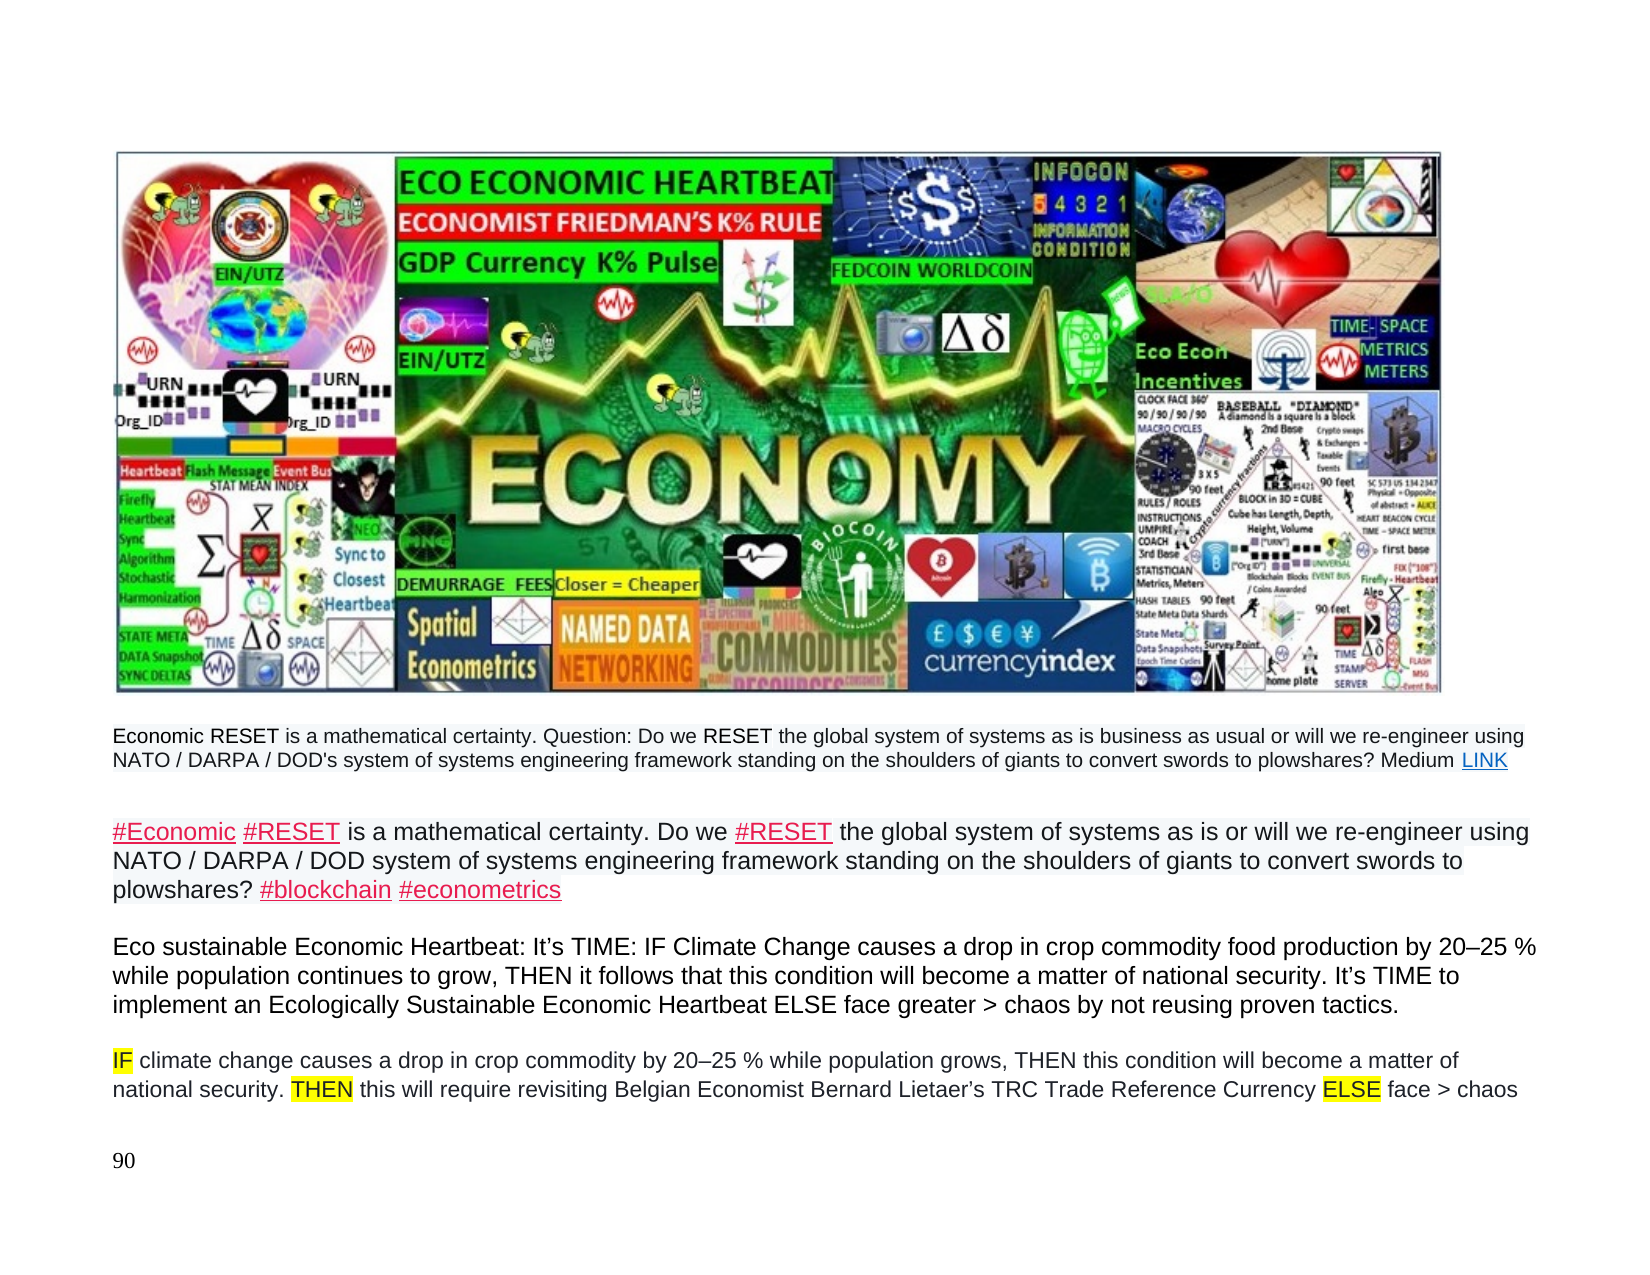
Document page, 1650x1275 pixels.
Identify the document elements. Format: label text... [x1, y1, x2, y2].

text #Economic #RESET is a mathematical certainty. Do we #RESET the global system of systems as is or will we re-engineer using NATO / DARPA / DOD system of systems engineering framework standing on the shoulders of giants to convert swords to plowshares? #blockchain #econometrics [112, 817, 1537, 904]
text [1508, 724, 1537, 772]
picture [112, 150, 1446, 696]
text IF climate change causes a drop in crop commodity by 20–25 % while population grows, THEN this condition will become a matter of national security. THEN this will require revisiting Belgian Economist Bernard Lietaer’s TRC Trade Reference Currency ELSE face > chaos [112, 1047, 1537, 1102]
